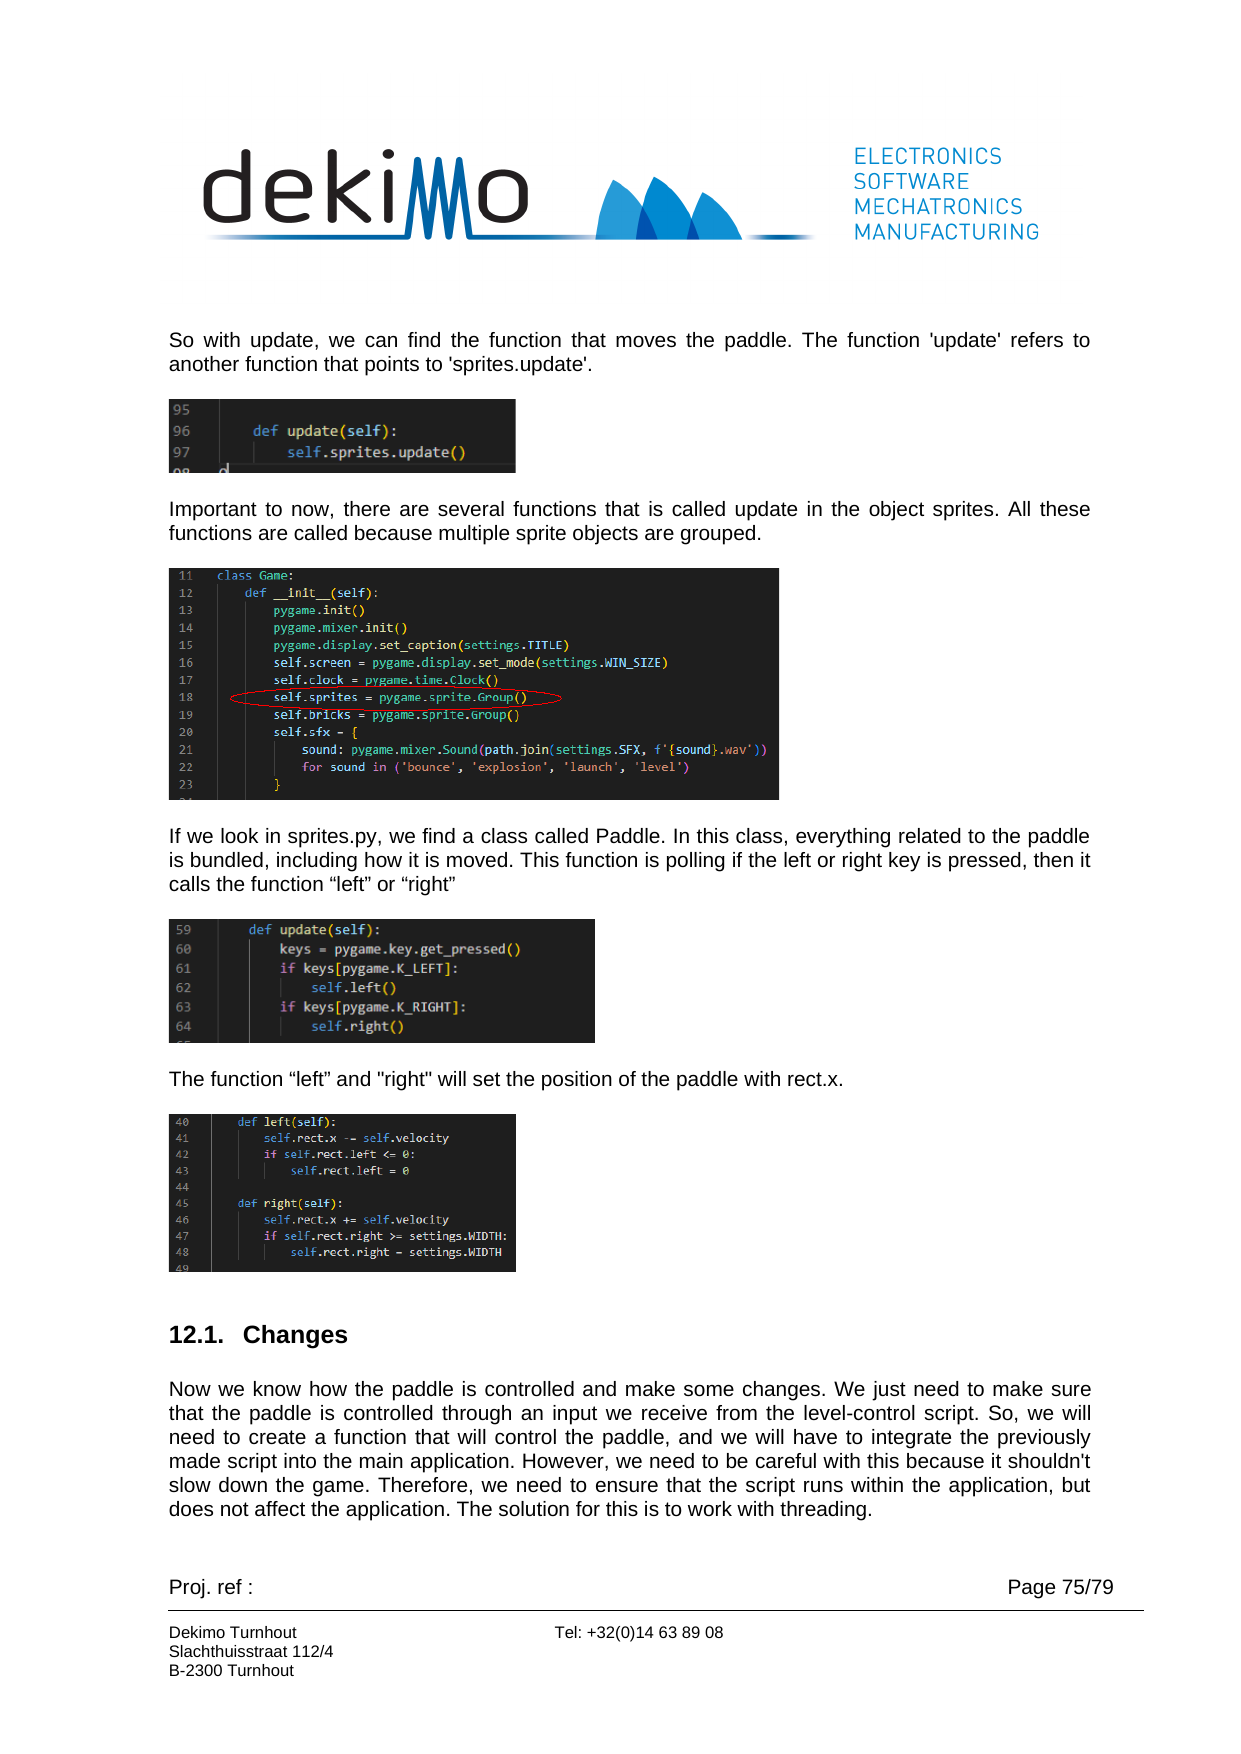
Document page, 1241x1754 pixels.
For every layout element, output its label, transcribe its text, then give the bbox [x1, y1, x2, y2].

subtitle Changes [169, 1319, 1093, 1348]
text The function “left” and "right" will set the position of the paddle with rect.x. [169, 1066, 1093, 1090]
picture [159, 73, 1083, 304]
text If we look in sprites.py, we find a class called Paddle. In this class, everything related to the paddle is bundled, including how it is moved. This function is polling if the left or right key is pressed, then it calls the function “left” or “right” [169, 823, 1093, 895]
picture [168, 399, 516, 473]
text Now we know how the paddle is controlled and make some changes. We just need to make sure that the paddle is controlled through an input we receive from the level-control script. So, we will need to create a function that will control the paddle, and we will have to integrate the previously made script into the main application. However, we need to be careful with this because it shouldn't slow down the game. Therefore, we need to ensure that the script runs within the application, but does not affect the application. The solution for this is to work with threading. [169, 1377, 1093, 1521]
text So with update, we can find the function that moves the paddle. The function 'update' refers to another function that points to 'sprites.update'. [169, 328, 1093, 376]
picture [168, 919, 595, 1043]
text Important to now, there are several functions that is called update in the object sprites. All these functions are called because multiple sprite objects are grouped. [169, 496, 1093, 544]
picture [168, 1114, 516, 1272]
picture [168, 568, 780, 800]
